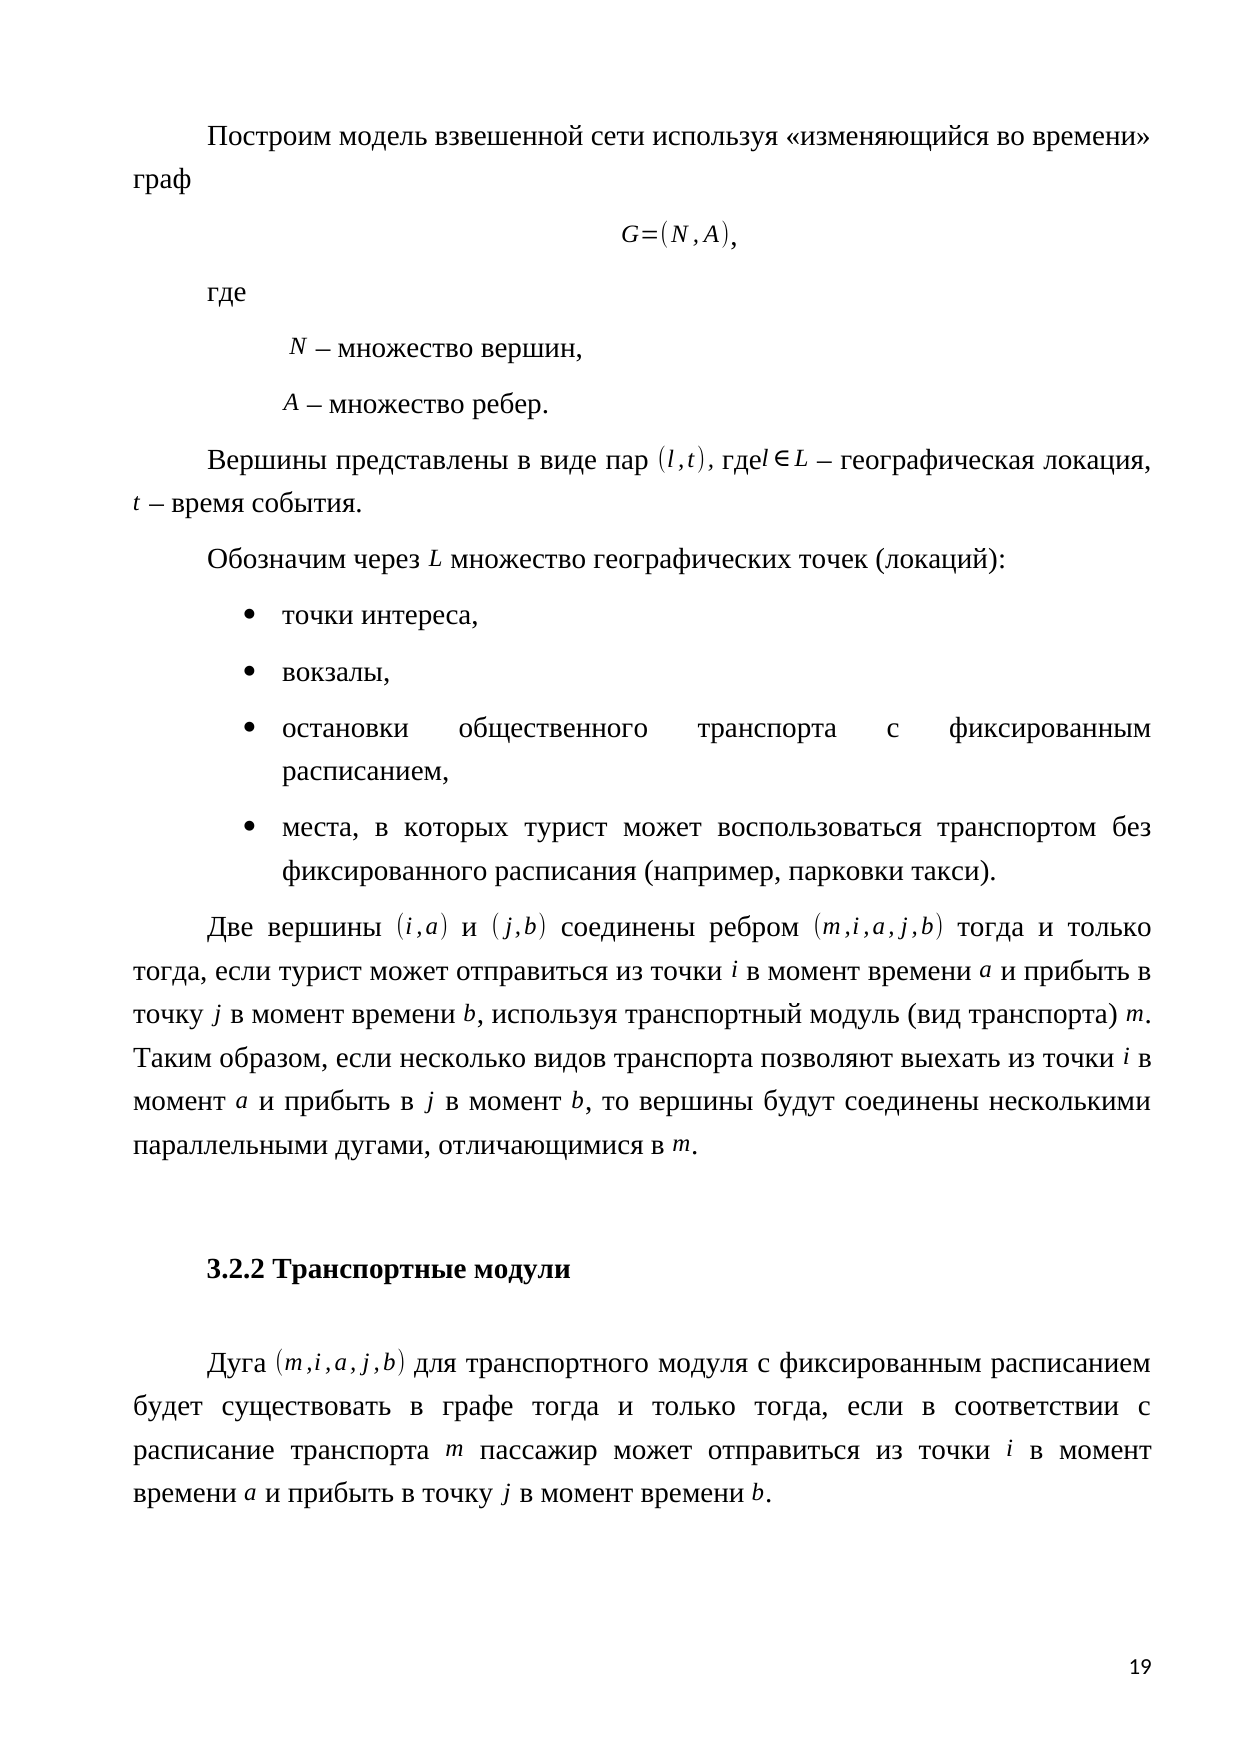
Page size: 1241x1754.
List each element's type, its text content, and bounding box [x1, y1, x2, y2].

text Вершины представлены в виде пар где – географическая локация, – время события. [133, 442, 1152, 519]
list остановки общественного транспорта с фиксированным расписанием, [244, 710, 1152, 787]
list вокзалы, [244, 654, 1152, 687]
text – множество ребер. [133, 386, 1152, 419]
text Обозначим через множество географических точек (локаций): [133, 541, 1152, 575]
text , [133, 218, 1152, 251]
list точки интересa, [244, 597, 1152, 631]
text где [133, 274, 1152, 307]
list 3.2.2 Транспортные модули [206, 1251, 1152, 1285]
text Две вершины и соединены ребром тогда и только тогда, если турист может отправиться из точки в момент времени и прибыть в точку в момент времени , используя транспортный модуль (вид транспорта) . Таким образом, если несколько видов транспорта позволяют выехать из точки в момент и прибыть в в момент , то вершины будут соединены несколькими параллельными дугами, отличающимися в . [133, 909, 1152, 1160]
text Дуга для транспортного модуля с фиксированным расписанием будет существовать в графе тогда и только тогда, если в соответствии с расписание транспорта пассажир может отправиться из точки в момент времени и прибыть в точку в момент времени . [133, 1345, 1152, 1509]
text – множество вершин, [207, 330, 1152, 363]
text Построим модель взвешенной сети используя «изменяющийся во времени» граф [133, 118, 1152, 195]
list места, в которых турист может воспользоваться транспортом без фиксированного расписания (например, парковки такси). [244, 809, 1152, 887]
